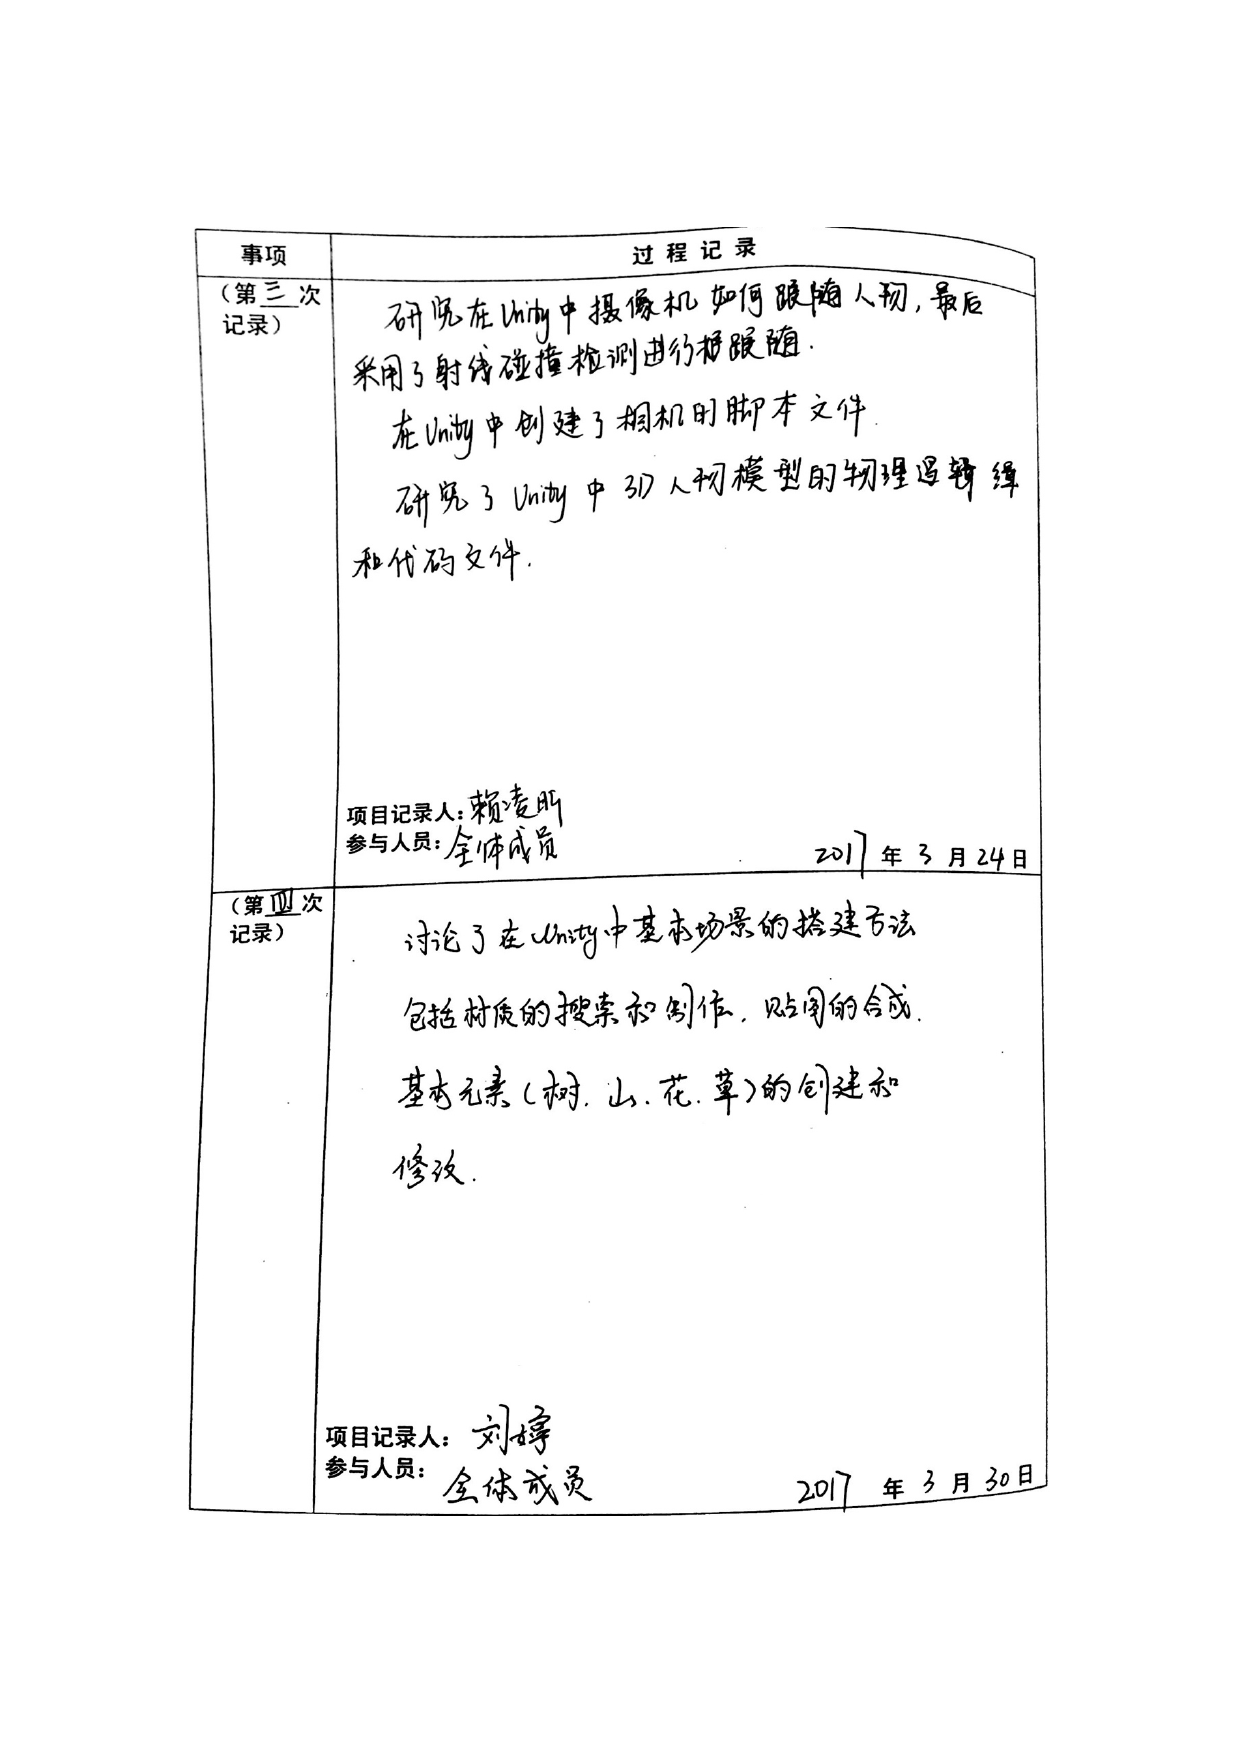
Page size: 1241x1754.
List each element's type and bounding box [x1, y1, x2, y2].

picture [187, 227, 1053, 1516]
